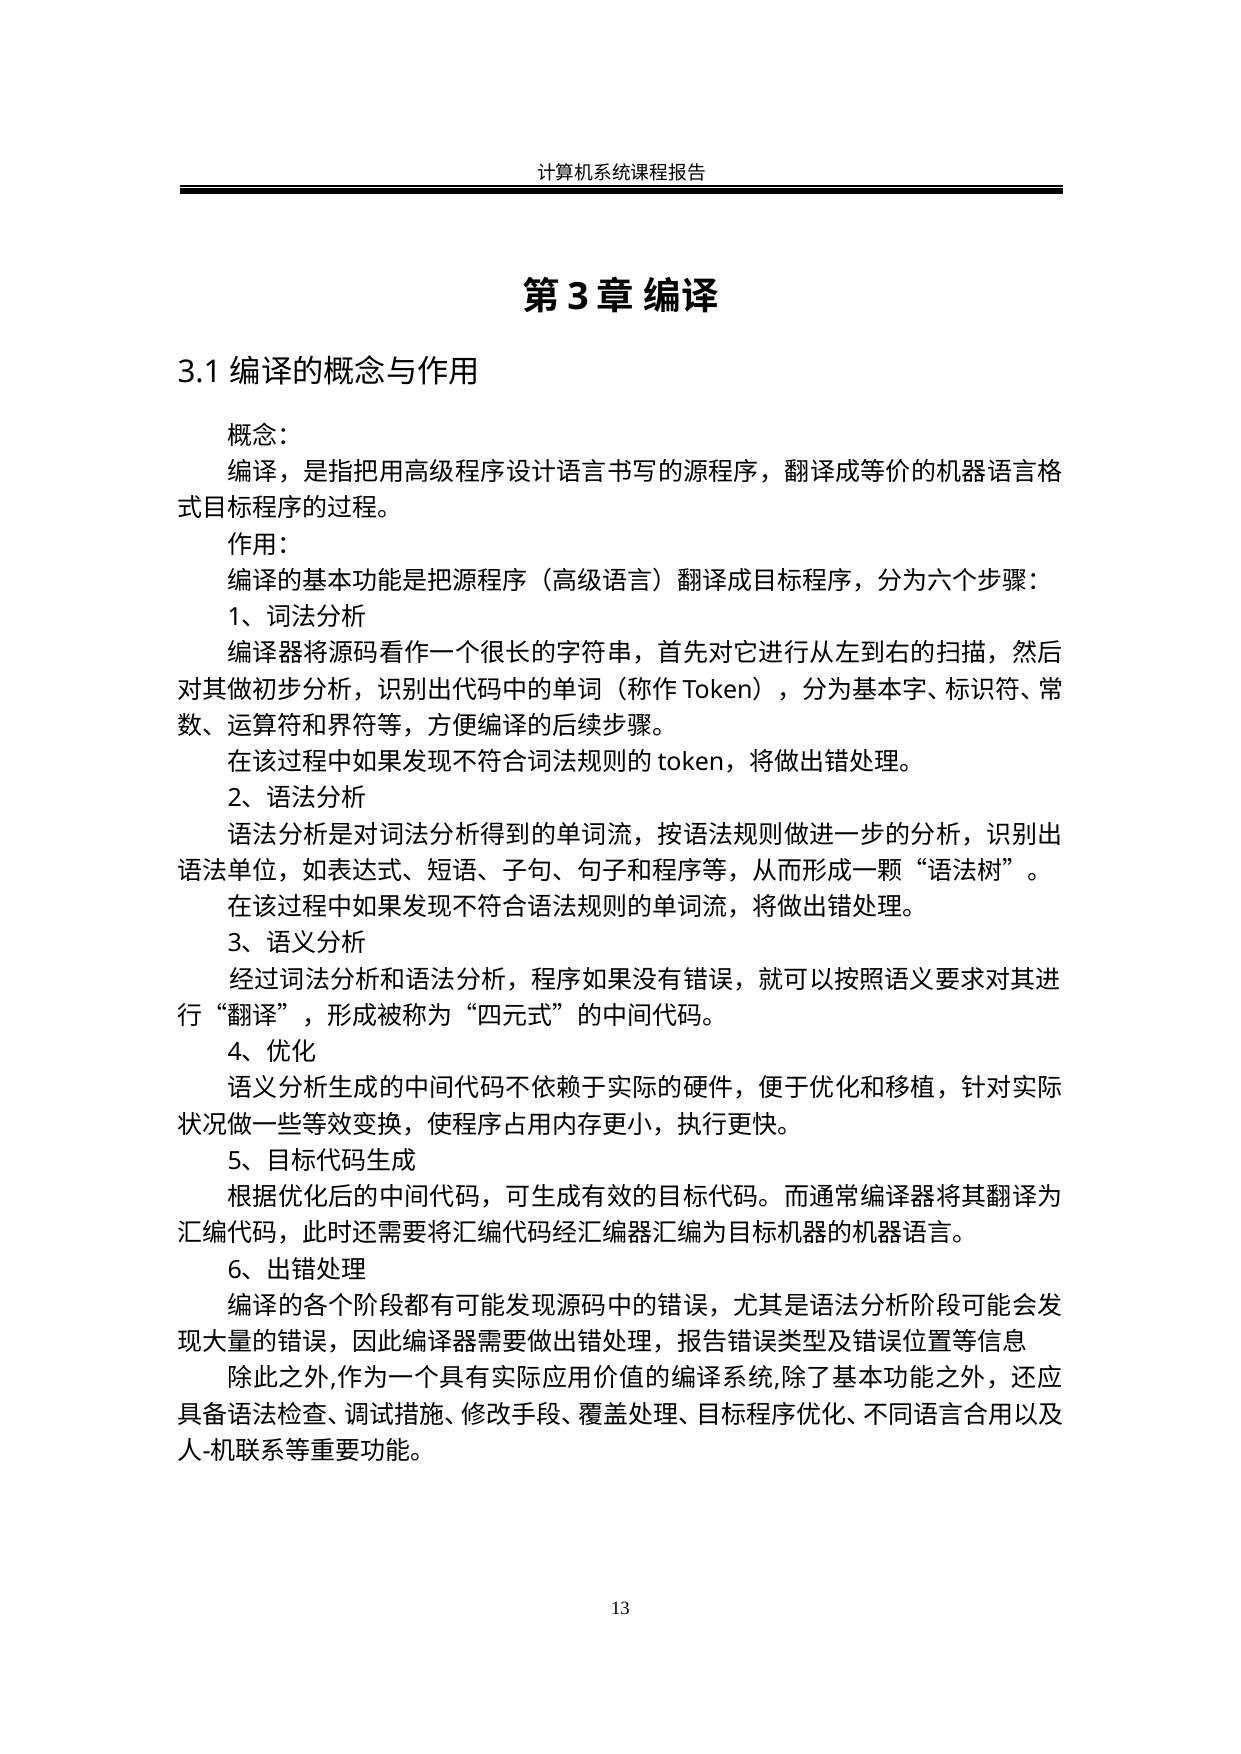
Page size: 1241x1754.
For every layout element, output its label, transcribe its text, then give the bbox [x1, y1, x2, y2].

subtitle 3.1 编译的概念与作用 [177, 351, 1063, 390]
text 语义分析生成的中间代码不依赖于实际的硬件，便于优化和移植，针对实际状况做一些等效变换，使程序占用内存更小，执行更快。 [177, 1068, 1063, 1140]
subtitle 第3章 编译 [177, 242, 1063, 326]
text 编译，是指把用高级程序设计语言书写的源程序，翻译成等价的机器语言格式目标程序的过程。 [177, 452, 1063, 524]
text 语法分析是对词法分析得到的单词流，按语法规则做进一步的分析，识别出语法单位，如表达式、短语、子句、句子和程序等，从而形成一颗“语法树”。 [177, 814, 1063, 887]
text 经过词法分析和语法分析，程序如果没有错误，就可以按照语义要求对其进行“翻译”，形成被称为“四元式”的中间代码。 [177, 959, 1063, 1032]
text 在该过程中如果发现不符合语法规则的单词流，将做出错处理。 [177, 887, 1063, 923]
text 5、目标代码生成 [177, 1140, 1063, 1177]
text 3、语义分析 [177, 923, 1063, 959]
text 除此之外,作为一个具有实际应用价值的编译系统,除了基本功能之外，还应具备语法检查、调试措施、修改手段、覆盖处理、目标程序优化、不同语言合用以及人-机联系等重要功能。 [177, 1358, 1063, 1467]
text 1、词法分析 [177, 597, 1063, 633]
text 根据优化后的中间代码，可生成有效的目标代码。而通常编译器将其翻译为汇编代码，此时还需要将汇编代码经汇编器汇编为目标机器的机器语言。 [177, 1177, 1063, 1249]
text 概念： [177, 415, 1063, 452]
text 编译器将源码看作一个很长的字符串，首先对它进行从左到右的扫描，然后对其做初步分析，识别出代码中的单词（称作Token），分为基本字、标识符、常数、运算符和界符等，方便编译的后续步骤。 [177, 633, 1063, 742]
text 2、语法分析 [177, 778, 1063, 814]
text 6、出错处理 [177, 1249, 1063, 1285]
text 编译的各个阶段都有可能发现源码中的错误，尤其是语法分析阶段可能会发现大量的错误，因此编译器需要做出错处理，报告错误类型及错误位置等信息 [177, 1285, 1063, 1358]
text 在该过程中如果发现不符合词法规则的token，将做出错处理。 [177, 742, 1063, 778]
text 4、优化 [177, 1032, 1063, 1068]
text 编译的基本功能是把源程序（高级语言）翻译成目标程序，分为六个步骤： [177, 560, 1063, 597]
text 作用： [177, 524, 1063, 560]
